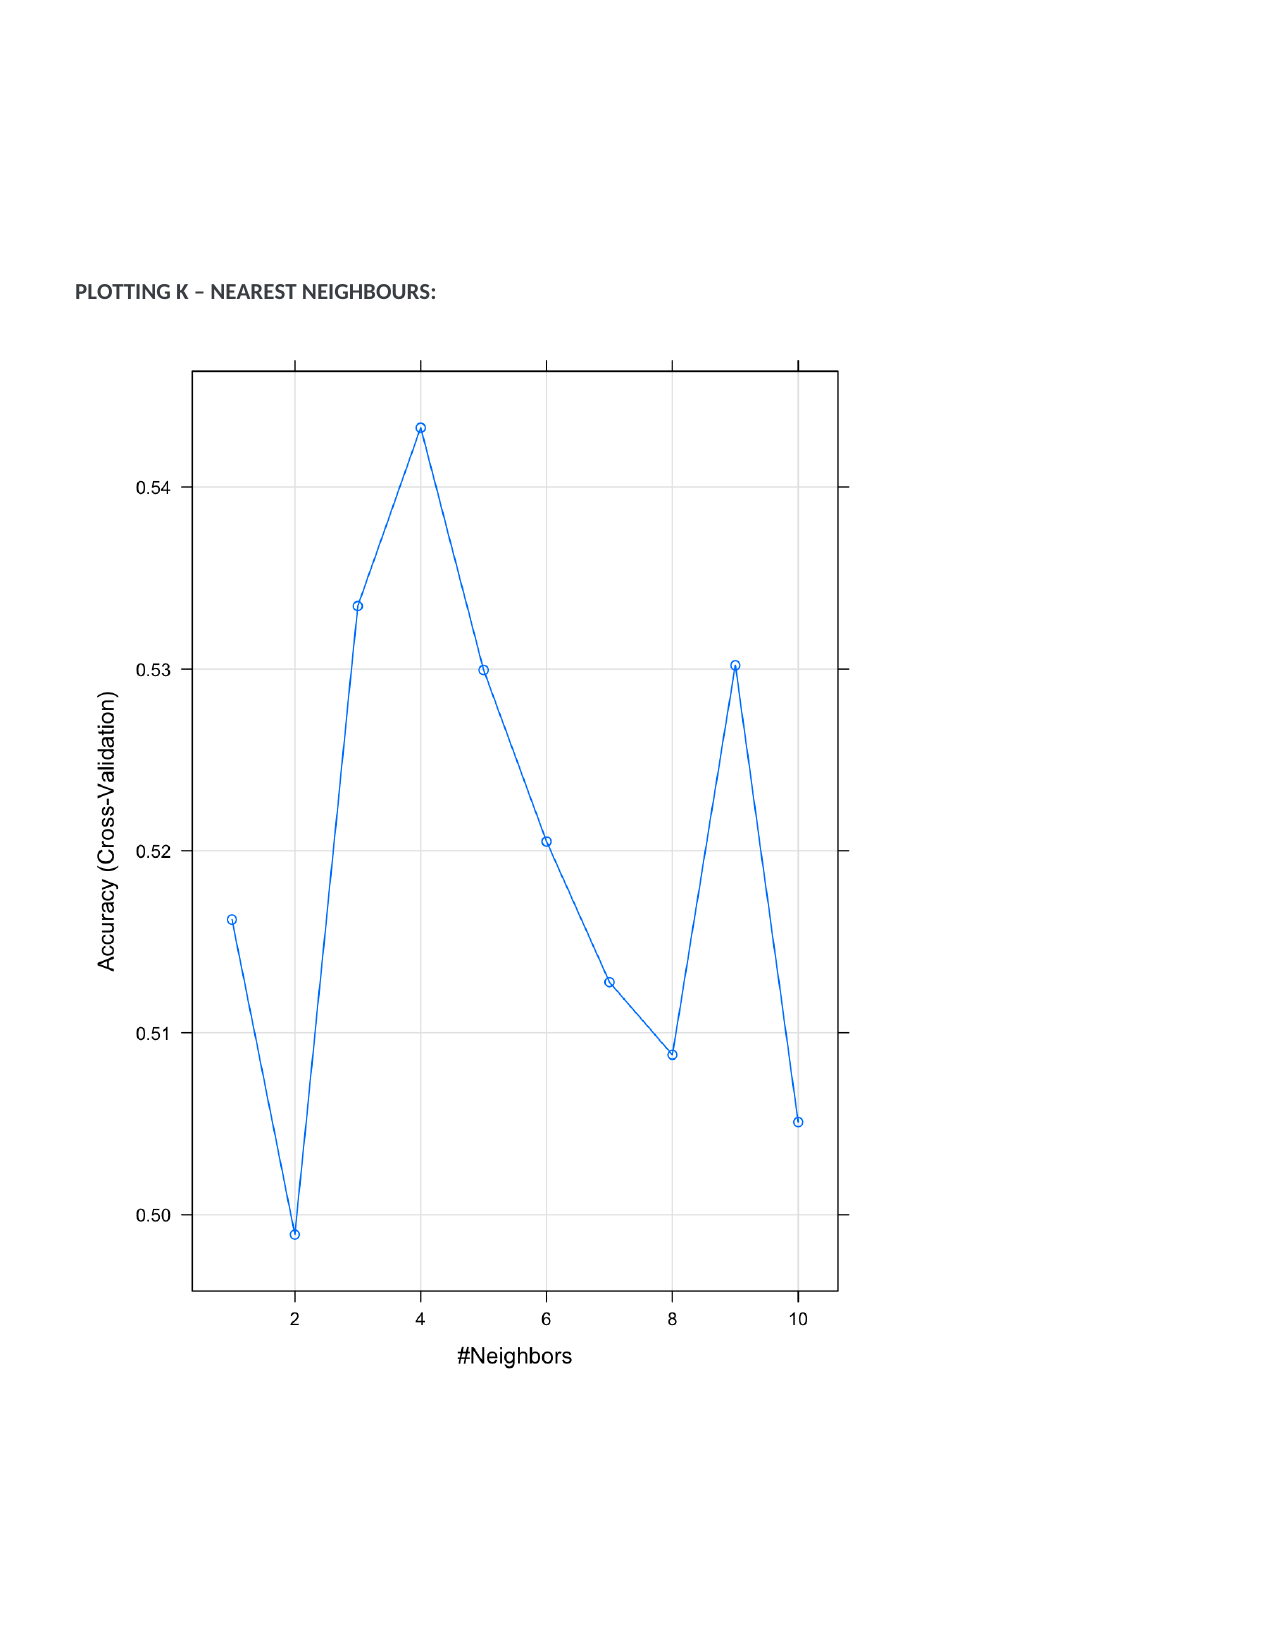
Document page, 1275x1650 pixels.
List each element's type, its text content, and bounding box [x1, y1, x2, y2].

picture [75, 305, 892, 1397]
text PLOTTING K – NEAREST NEIGHBOURS: [75, 277, 1200, 305]
